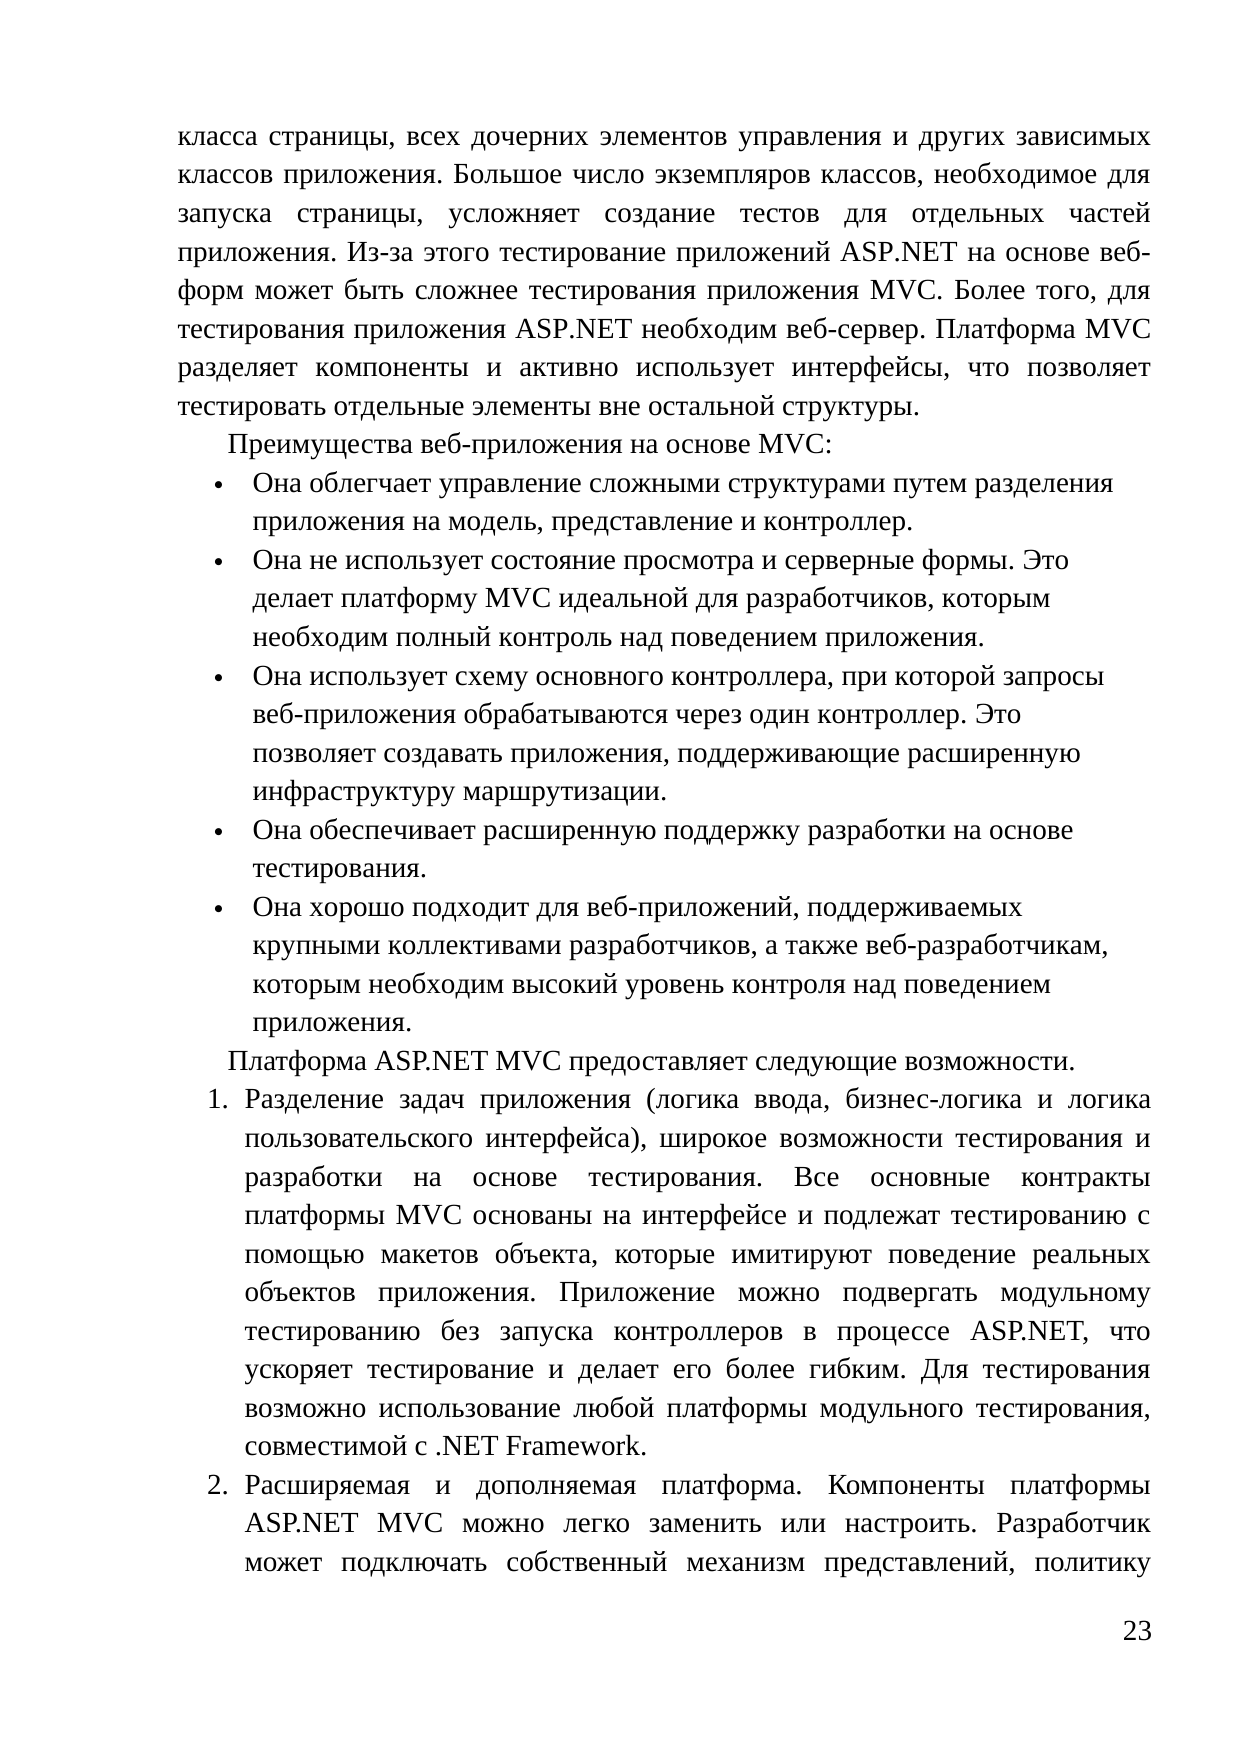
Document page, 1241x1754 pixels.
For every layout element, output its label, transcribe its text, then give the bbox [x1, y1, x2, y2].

list Она облегчает управление сложными структурами путем разделения приложения на модель, представление и контроллер. [215, 465, 1152, 537]
list Она обеспечивает расширенную поддержку разработки на основе тестирования. [215, 812, 1152, 884]
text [177, 118, 1152, 421]
list Она использует схему основного контроллера, при которой запросы веб-приложения обрабатываются через один контроллер. Это позволяет создавать приложения, поддерживающие расширенную инфраструктуру маршрутизации. [215, 658, 1152, 807]
list Она не использует состояние просмотра и серверные формы. Это делает платформу MVC идеальной для разработчиков, которым необходим полный контроль над поведением приложения. [215, 542, 1152, 653]
text Платформа ASP.NET MVC предоставляет следующие возможности. [177, 1043, 1152, 1077]
list Разделение задач приложения (логика ввода, бизнес-логика и логика пользовательского интерфейса), широкое возможности тестирования и разработки на основе тестирования. Все основные контракты платформы MVC основаны на интерфейсе и подлежат тестированию с помощью макетов объекта, которые имитируют поведение реальных объектов приложения. Приложение можно подвергать модульному тестированию без запуска контроллеров в процессе ASP.NET, что ускоряет тестирование и делает его более гибким. Для тестирования возможно использование любой платформы модульного тестирования, совместимой с .NET Framework. [207, 1082, 1152, 1462]
text Преимущества веб-приложения на основе MVC: [177, 426, 1152, 460]
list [207, 1467, 1152, 1578]
list Она хорошо подходит для веб-приложений, поддерживаемых крупными коллективами разработчиков, а также веб-разработчикам, которым необходим высокий уровень контроля над поведением приложения. [215, 889, 1152, 1038]
